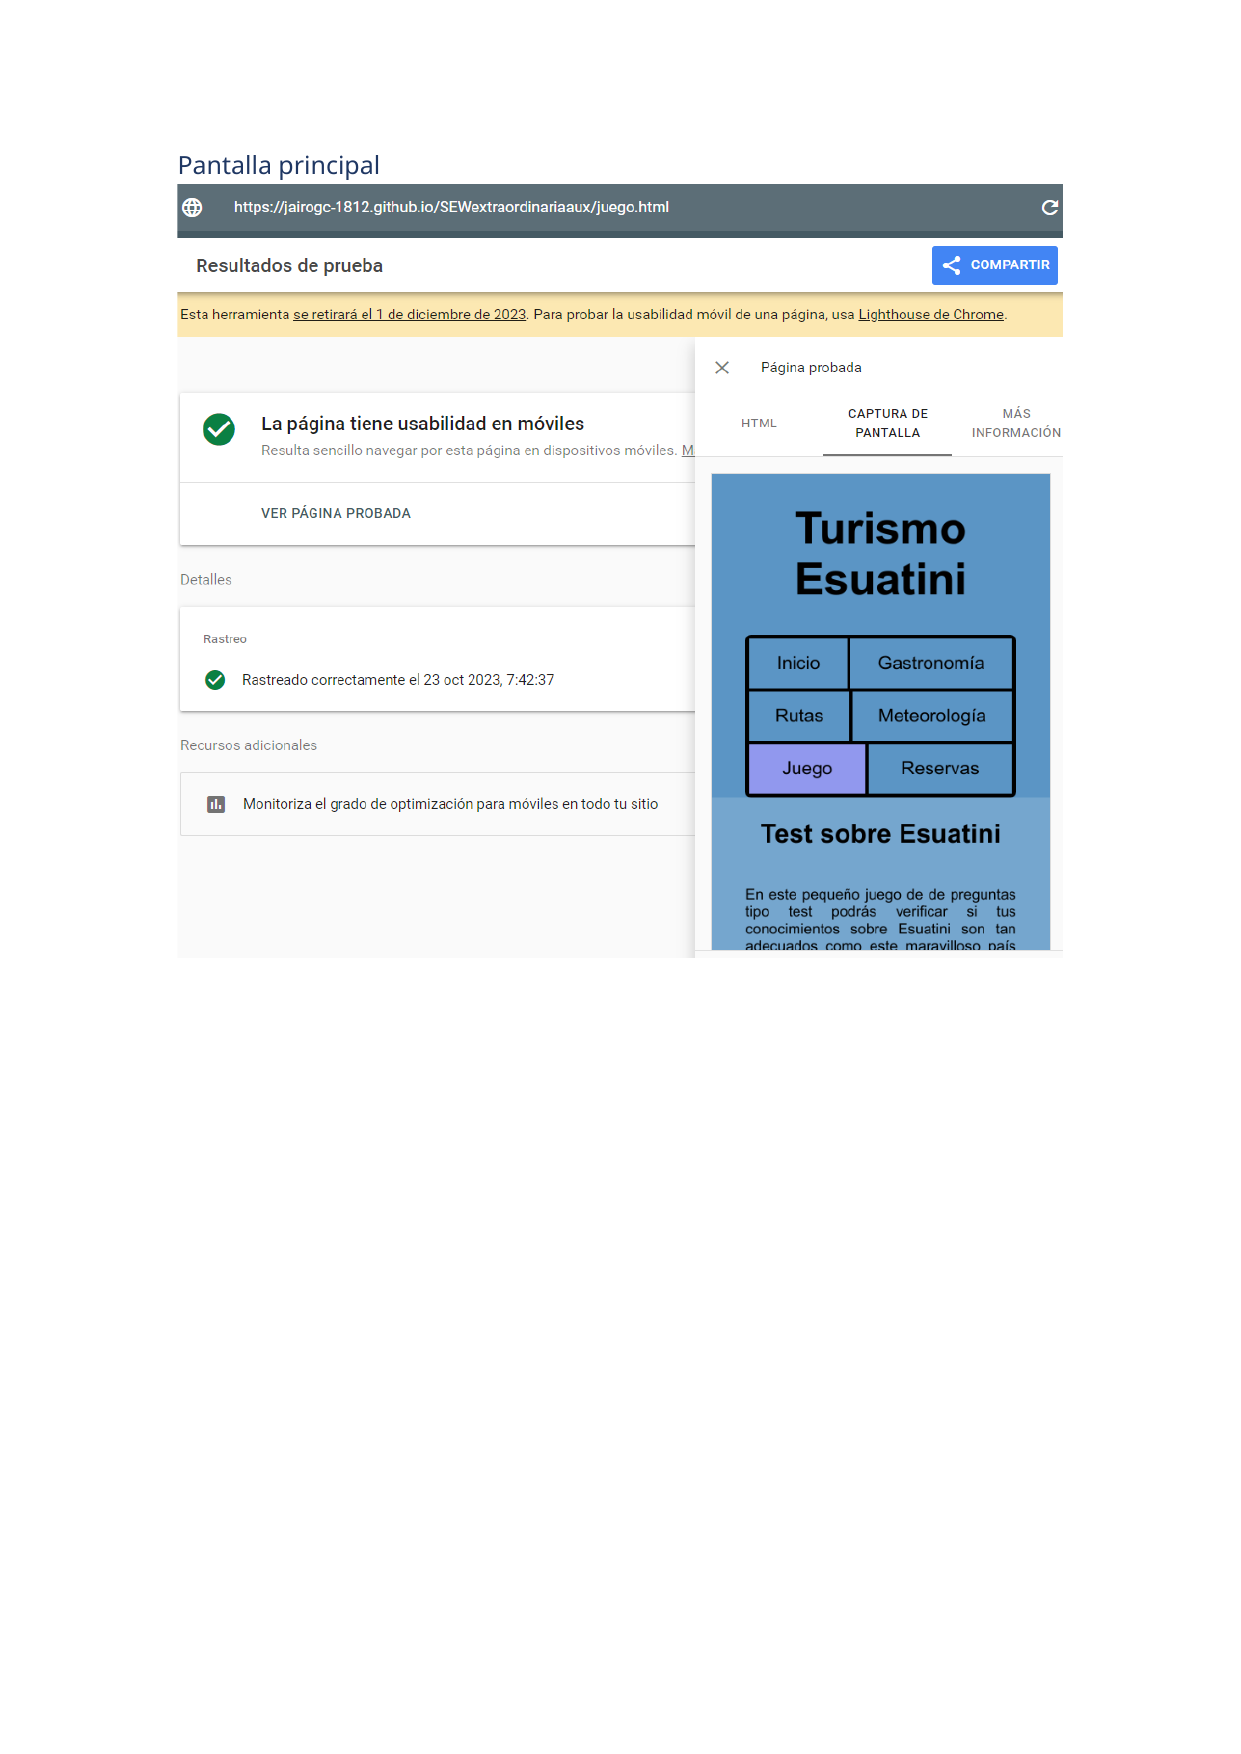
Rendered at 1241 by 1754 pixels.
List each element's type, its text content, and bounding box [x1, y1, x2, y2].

subtitle Pantalla principal [177, 148, 1063, 182]
picture [177, 184, 1063, 958]
